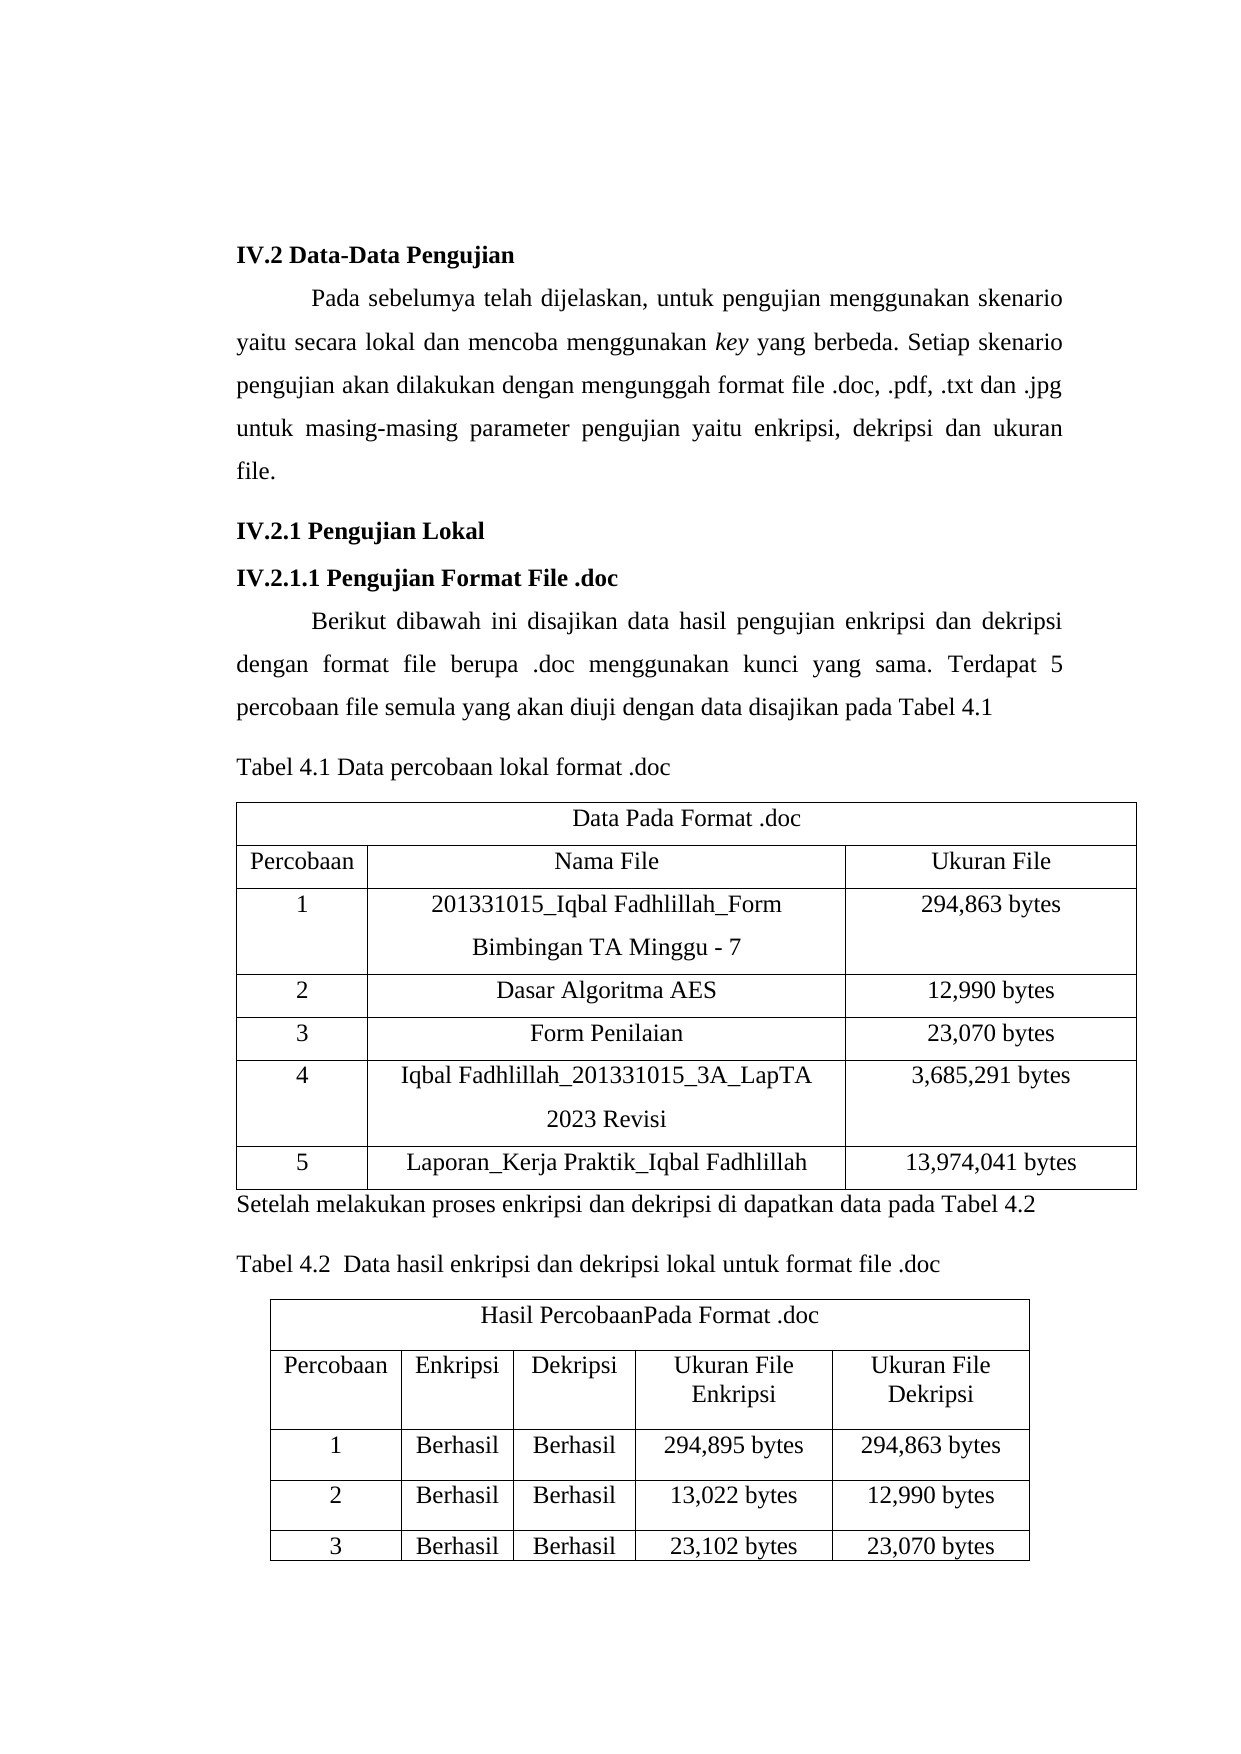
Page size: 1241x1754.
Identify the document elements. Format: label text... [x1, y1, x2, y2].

table_cell 294,863 bytes [846, 889, 1136, 974]
table_cell 294,895 bytes [636, 1430, 832, 1479]
subtitle IV.2.1 Pengujian Lokal [236, 516, 1063, 544]
table_cell Form Penilaian [368, 1018, 845, 1059]
table_cell 23,102 bytes [636, 1531, 832, 1560]
table_cell Ukuran File Enkripsi [636, 1351, 832, 1429]
table_cell Berhasil [514, 1430, 635, 1479]
text Pada sebelumya telah dijelaskan, untuk pengujian menggunakan skenario yaitu secara lokal dan mencoba menggunakan key yang berbeda. Setiap skenario pengujian akan dilakukan dengan mengunggah format file .doc, .pdf, .txt dan .jpg untuk masing-masing parameter pengujian yaitu enkripsi, dekripsi dan ukuran file. [236, 283, 1063, 485]
table_cell 3,685,291 bytes [846, 1061, 1136, 1146]
table_cell 12,990 bytes [846, 975, 1136, 1017]
subtitle IV.2 Data-Data Pengujian [236, 240, 1063, 269]
table_cell 23,070 bytes [833, 1531, 1029, 1560]
table_cell Laporan_Kerja Praktik_Iqbal Fadhlillah [368, 1147, 845, 1188]
table_cell Berhasil [402, 1481, 513, 1530]
table_cell 5 [237, 1147, 367, 1188]
table_cell 1 [237, 889, 367, 974]
table_cell 13,022 bytes [636, 1481, 832, 1530]
table_cell 2 [271, 1481, 401, 1530]
table_cell Enkripsi [402, 1351, 513, 1429]
table_cell 3 [271, 1531, 401, 1560]
table_cell Iqbal Fadhlillah_201331015_3A_LapTA 2023 Revisi [368, 1061, 845, 1146]
table_cell Ukuran File Dekripsi [833, 1351, 1029, 1429]
table_cell Nama File [368, 846, 845, 888]
table_cell Berhasil [402, 1430, 513, 1479]
table_cell 12,990 bytes [833, 1481, 1029, 1530]
table_cell Berhasil [402, 1531, 513, 1560]
table_cell 23,070 bytes [846, 1018, 1136, 1059]
subtitle IV.2.1.1 Pengujian Format File .doc [236, 563, 1063, 592]
table_cell Dekripsi [514, 1351, 635, 1429]
table_cell 4 [237, 1061, 367, 1146]
table_cell Percobaan [237, 846, 367, 888]
table_cell Dasar Algoritma AES [368, 975, 845, 1017]
table_cell 1 [271, 1430, 401, 1479]
table_cell Berhasil [514, 1481, 635, 1530]
table_cell Percobaan [271, 1351, 401, 1429]
table_header Hasil PercobaanPada Format .doc [271, 1300, 1029, 1349]
table_cell 201331015_Iqbal Fadhlillah_Form Bimbingan TA Minggu - 7 [368, 889, 845, 974]
text Tabel 4.2 Data hasil enkripsi dan dekripsi lokal untuk format file .doc [236, 1249, 1063, 1278]
table_cell Ukuran File [846, 846, 1136, 888]
table_cell 294,863 bytes [833, 1430, 1029, 1479]
table_cell 2 [237, 975, 367, 1017]
table_cell Berhasil [514, 1531, 635, 1560]
table_header Data Pada Format .doc [237, 803, 1136, 845]
text Tabel 4.1 Data percobaan lokal format .doc [236, 752, 1063, 781]
text Berikut dibawah ini disajikan data hasil pengujian enkripsi dan dekripsi dengan format file berupa .doc menggunakan kunci yang sama. Terdapat 5 percobaan file semula yang akan diuji dengan data disajikan pada Tabel 4.1 [236, 606, 1063, 721]
text Setelah melakukan proses enkripsi dan dekripsi di dapatkan data pada Tabel 4.2 [236, 1190, 1063, 1218]
table_cell 13,974,041 bytes [846, 1147, 1136, 1188]
table_cell 3 [237, 1018, 367, 1059]
